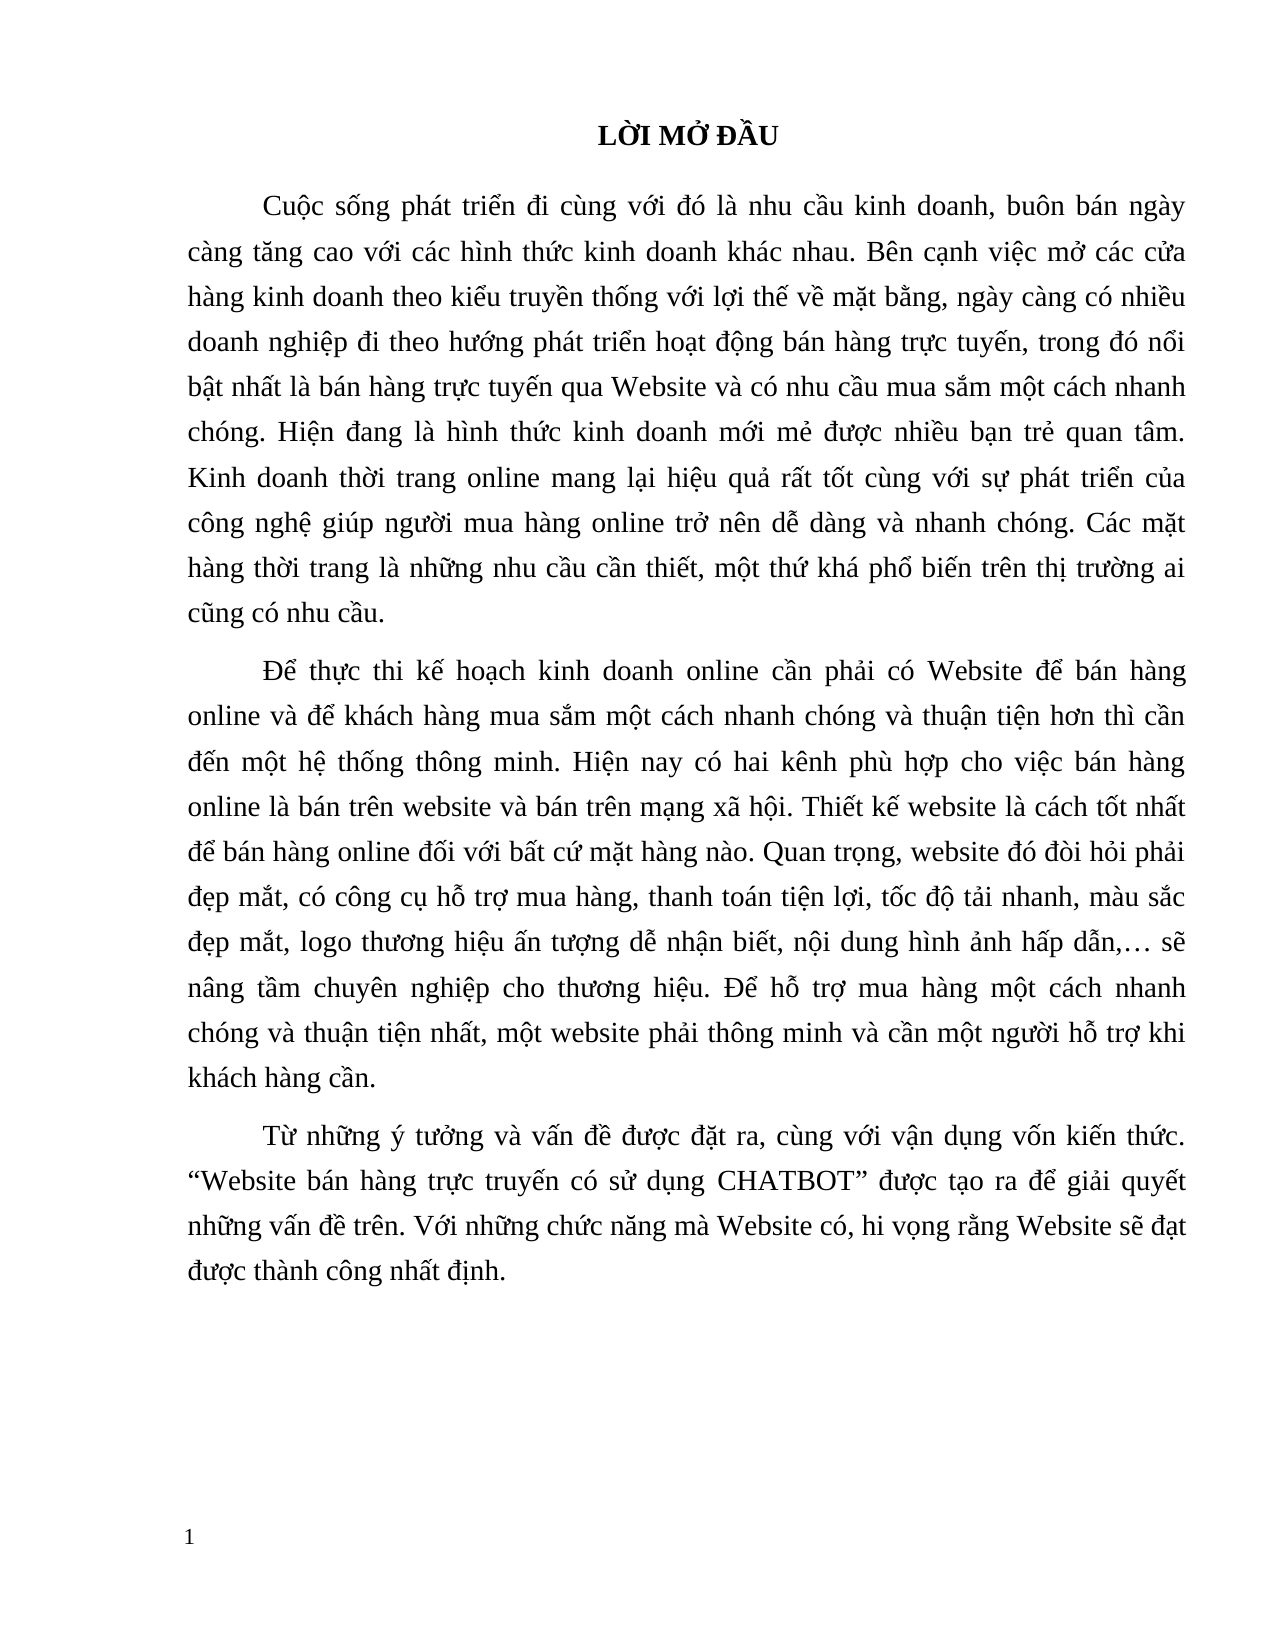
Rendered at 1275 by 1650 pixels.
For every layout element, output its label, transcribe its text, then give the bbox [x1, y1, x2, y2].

text Cuộc sống phát triển đi cùng với đó là nhu cầu kinh doanh, buôn bán ngày càng tăng cao với các hình thức kinh doanh khác nhau. Bên cạnh việc mở các cửa hàng kinh doanh theo kiểu truyền thống với lợi thế về mặt bằng, ngày càng có nhiều doanh nghiệp đi theo hướng phát triển hoạt động bán hàng trực tuyến, trong đó nổi bật nhất là bán hàng trực tuyến qua Website và có nhu cầu mua sắm một cách nhanh chóng. Hiện đang là hình thức kinh doanh mới mẻ được nhiều bạn trẻ quan tâm. Kinh doanh thời trang online mang lại hiệu quả rất tốt cùng với sự phát triển của công nghệ giúp người mua hàng online trở nên dễ dàng và nhanh chóng. Các mặt hàng thời trang là những nhu cầu cần thiết, một thứ khá phổ biến trên thị trường ai cũng có nhu cầu. [187, 188, 1187, 629]
text Để thực thi kế hoạch kinh doanh online cần phải có Website để bán hàng online và để khách hàng mua sắm một cách nhanh chóng và thuận tiện hơn thì cần đến một hệ thống thông minh. Hiện nay có hai kênh phù hợp cho việc bán hàng online là bán trên website và bán trên mạng xã hội. Thiết kế website là cách tốt nhất để bán hàng online đối với bất cứ mặt hàng nào. Quan trọng, website đó đòi hỏi phải đẹp mắt, có công cụ hỗ trợ mua hàng, thanh toán tiện lợi, tốc độ tải nhanh, màu sắc đẹp mắt, logo thương hiệu ấn tượng dễ nhận biết, nội dung hình ảnh hấp dẫn,… sẽ nâng tầm chuyên nghiệp cho thương hiệu. Để hỗ trợ mua hàng một cách nhanh chóng và thuận tiện nhất, một website phải thông minh và cần một người hỗ trợ khi khách hàng cần. [187, 653, 1187, 1094]
text Từ những ý tưởng và vấn đề được đặt ra, cùng với vận dụng vốn kiến thức. “Website bán hàng trực truyến có sử dụng CHATBOT” được tạo ra để giải quyết những vấn đề trên. Với những chức năng mà Website có, hi vọng rằng Website sẽ đạt được thành công nhất định. [187, 1118, 1187, 1287]
subtitle LỜI MỞ ĐẦU [180, 118, 1194, 152]
